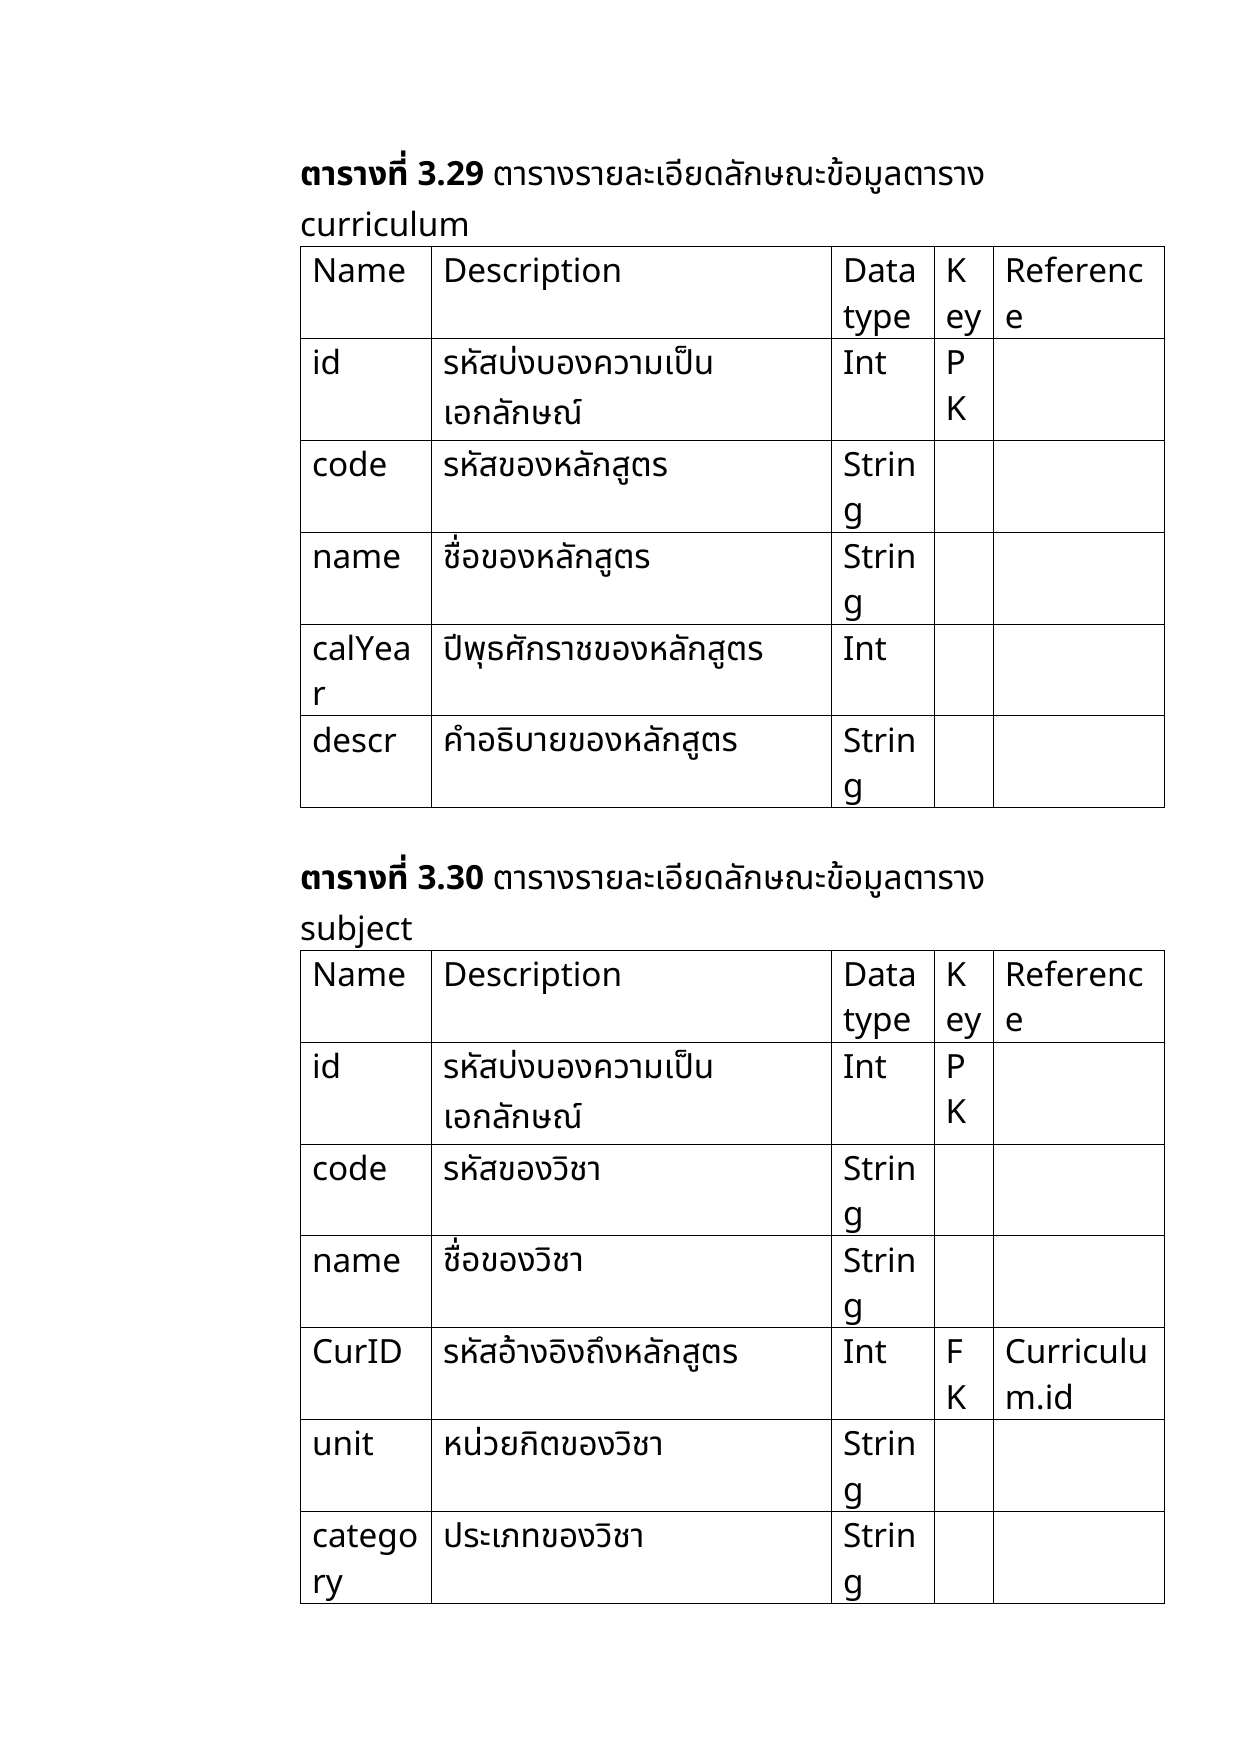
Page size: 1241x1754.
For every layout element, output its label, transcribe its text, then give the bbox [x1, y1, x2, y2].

table_cell String [832, 1512, 934, 1603]
table_cell [994, 441, 1164, 532]
table_cell Curriculum.id [994, 1328, 1164, 1419]
table_header Datatype [832, 247, 934, 338]
table_cell [935, 1420, 993, 1511]
table_cell รหัสของหลักสูตร [432, 441, 831, 532]
table_cell [935, 1512, 993, 1603]
table_cell Int [832, 1043, 934, 1143]
table_cell String [832, 441, 934, 532]
table_cell String [832, 716, 934, 807]
table_cell FK [935, 1328, 993, 1419]
table_cell [994, 716, 1164, 807]
table_cell PK [935, 1043, 993, 1143]
table_cell String [832, 1420, 934, 1511]
table_cell [935, 625, 993, 715]
table_cell รหัสอ้างอิงถึงหลักสูตร [432, 1328, 831, 1419]
table_cell รหัสบ่งบองความเป็นเอกลักษณ์ [432, 339, 831, 440]
table_cell คำอธิบายของหลักสูตร [432, 716, 831, 807]
table_cell unit [301, 1420, 431, 1511]
table_cell [994, 1043, 1164, 1143]
table_cell ปีพุธศักราชของหลักสูตร [432, 625, 831, 715]
table_cell code [301, 441, 431, 532]
table_cell code [301, 1145, 431, 1235]
table_cell CurID [301, 1328, 431, 1419]
table_cell รหัสบ่งบองความเป็นเอกลักษณ์ [432, 1043, 831, 1143]
table_cell Int [832, 625, 934, 715]
table_cell String [832, 533, 934, 623]
table_cell [994, 1145, 1164, 1235]
table_header Reference [994, 951, 1164, 1042]
table_cell calYear [301, 625, 431, 715]
table_cell [935, 1145, 993, 1235]
table_header Key [935, 951, 993, 1042]
table_header Name [301, 247, 431, 338]
table_cell Int [832, 339, 934, 440]
table_cell ประเภทของวิชา [432, 1512, 831, 1603]
table_header Name [301, 951, 431, 1042]
table_cell String [832, 1145, 934, 1235]
table_header Description [432, 951, 831, 1042]
table_cell [994, 1420, 1164, 1511]
table_cell [994, 1236, 1164, 1327]
table_header Reference [994, 247, 1164, 338]
table_cell category [301, 1512, 431, 1603]
table_cell descr [301, 716, 431, 807]
table_cell String [832, 1236, 934, 1327]
table_cell Int [832, 1328, 934, 1419]
table_cell [935, 1236, 993, 1327]
table_cell name [301, 533, 431, 623]
table_header Description [432, 247, 831, 338]
table_cell [994, 339, 1164, 440]
table_cell [994, 625, 1164, 715]
table_cell id [301, 1043, 431, 1143]
table_cell name [301, 1236, 431, 1327]
table_cell [935, 533, 993, 623]
table_cell id [301, 339, 431, 440]
table_cell [994, 1512, 1164, 1603]
table_cell [994, 533, 1164, 623]
table_cell ชื่อของวิชา [432, 1236, 831, 1327]
table_cell [935, 441, 993, 532]
table_cell รหัสของวิชา [432, 1145, 831, 1235]
table_cell PK [935, 339, 993, 440]
table_header Datatype [832, 951, 934, 1042]
table_cell ชื่อของหลักสูตร [432, 533, 831, 623]
table_header Key [935, 247, 993, 338]
table_cell [935, 716, 993, 807]
table_cell หน่วยกิตของวิชา [432, 1420, 831, 1511]
